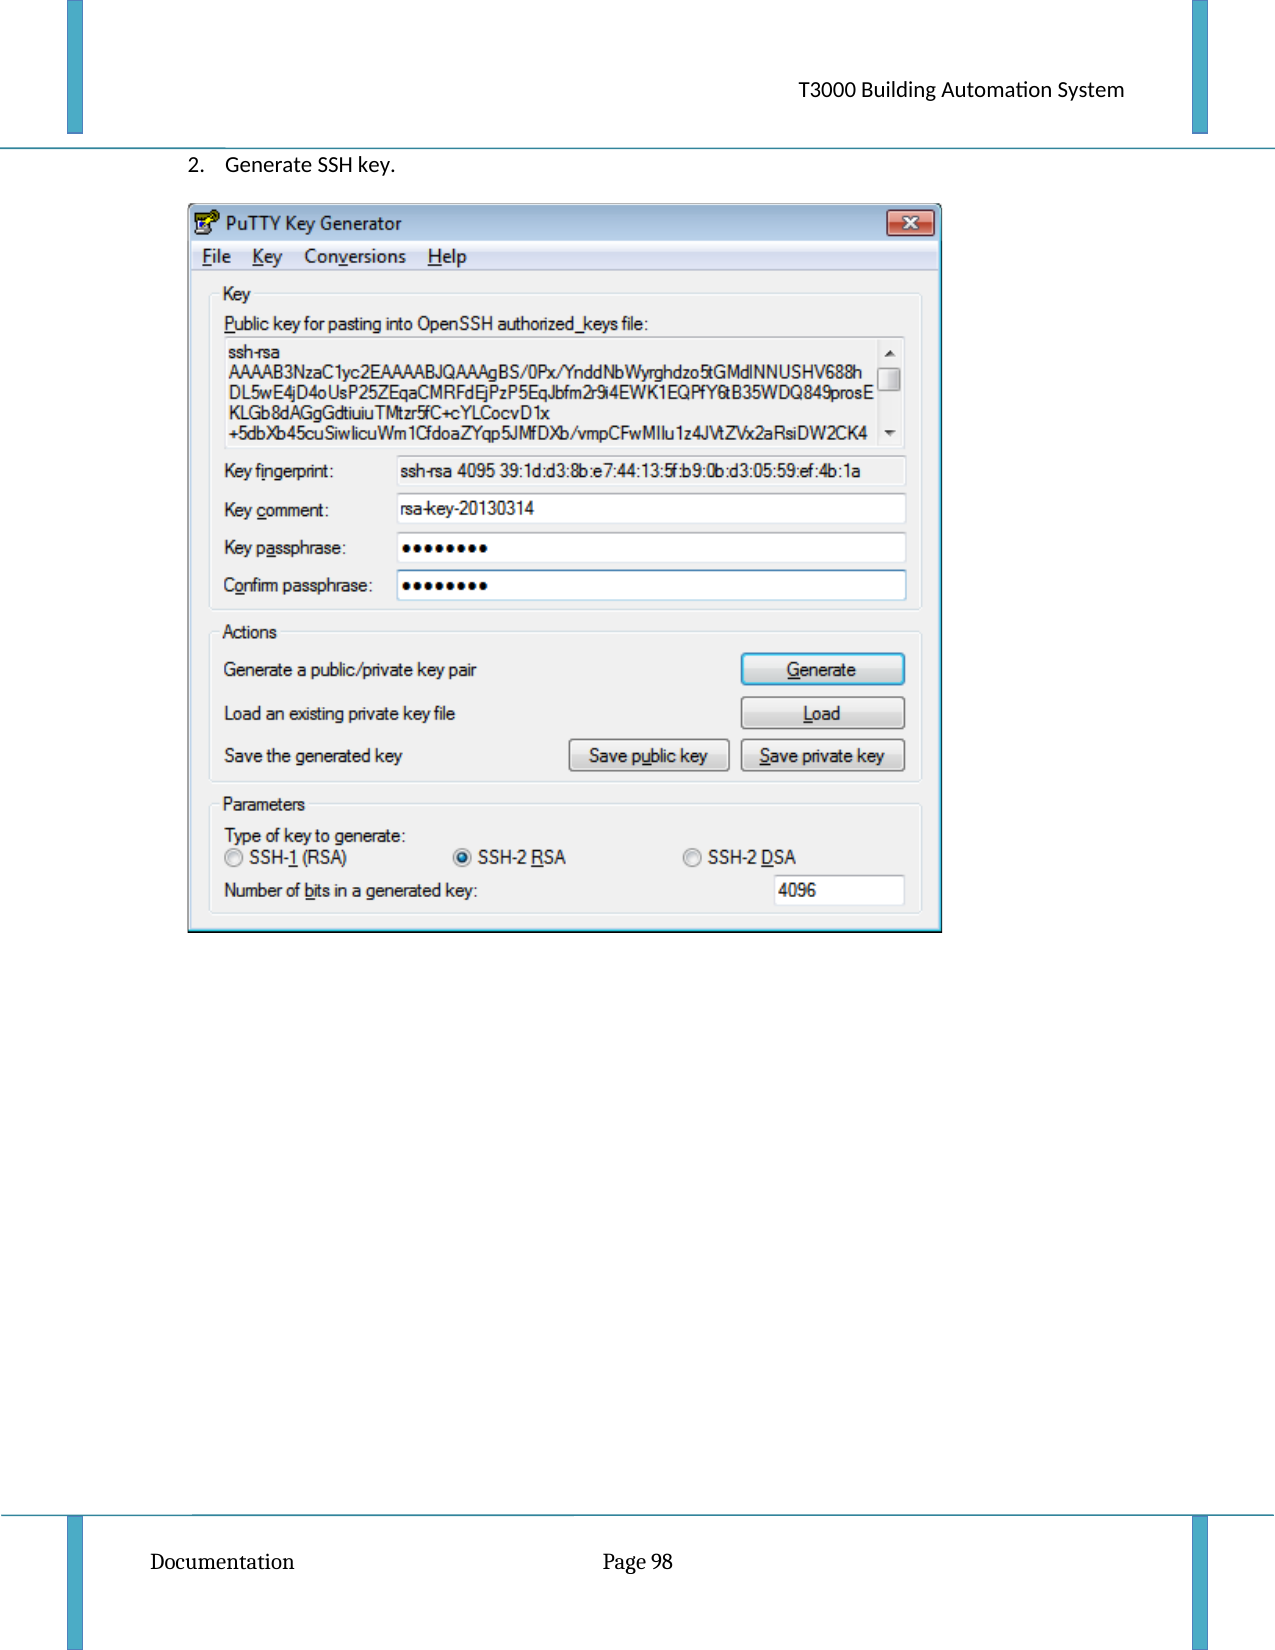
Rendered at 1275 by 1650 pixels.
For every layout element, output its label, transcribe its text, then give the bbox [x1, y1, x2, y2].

picture [187, 203, 943, 933]
list Generate SSH key. [187, 150, 1125, 178]
